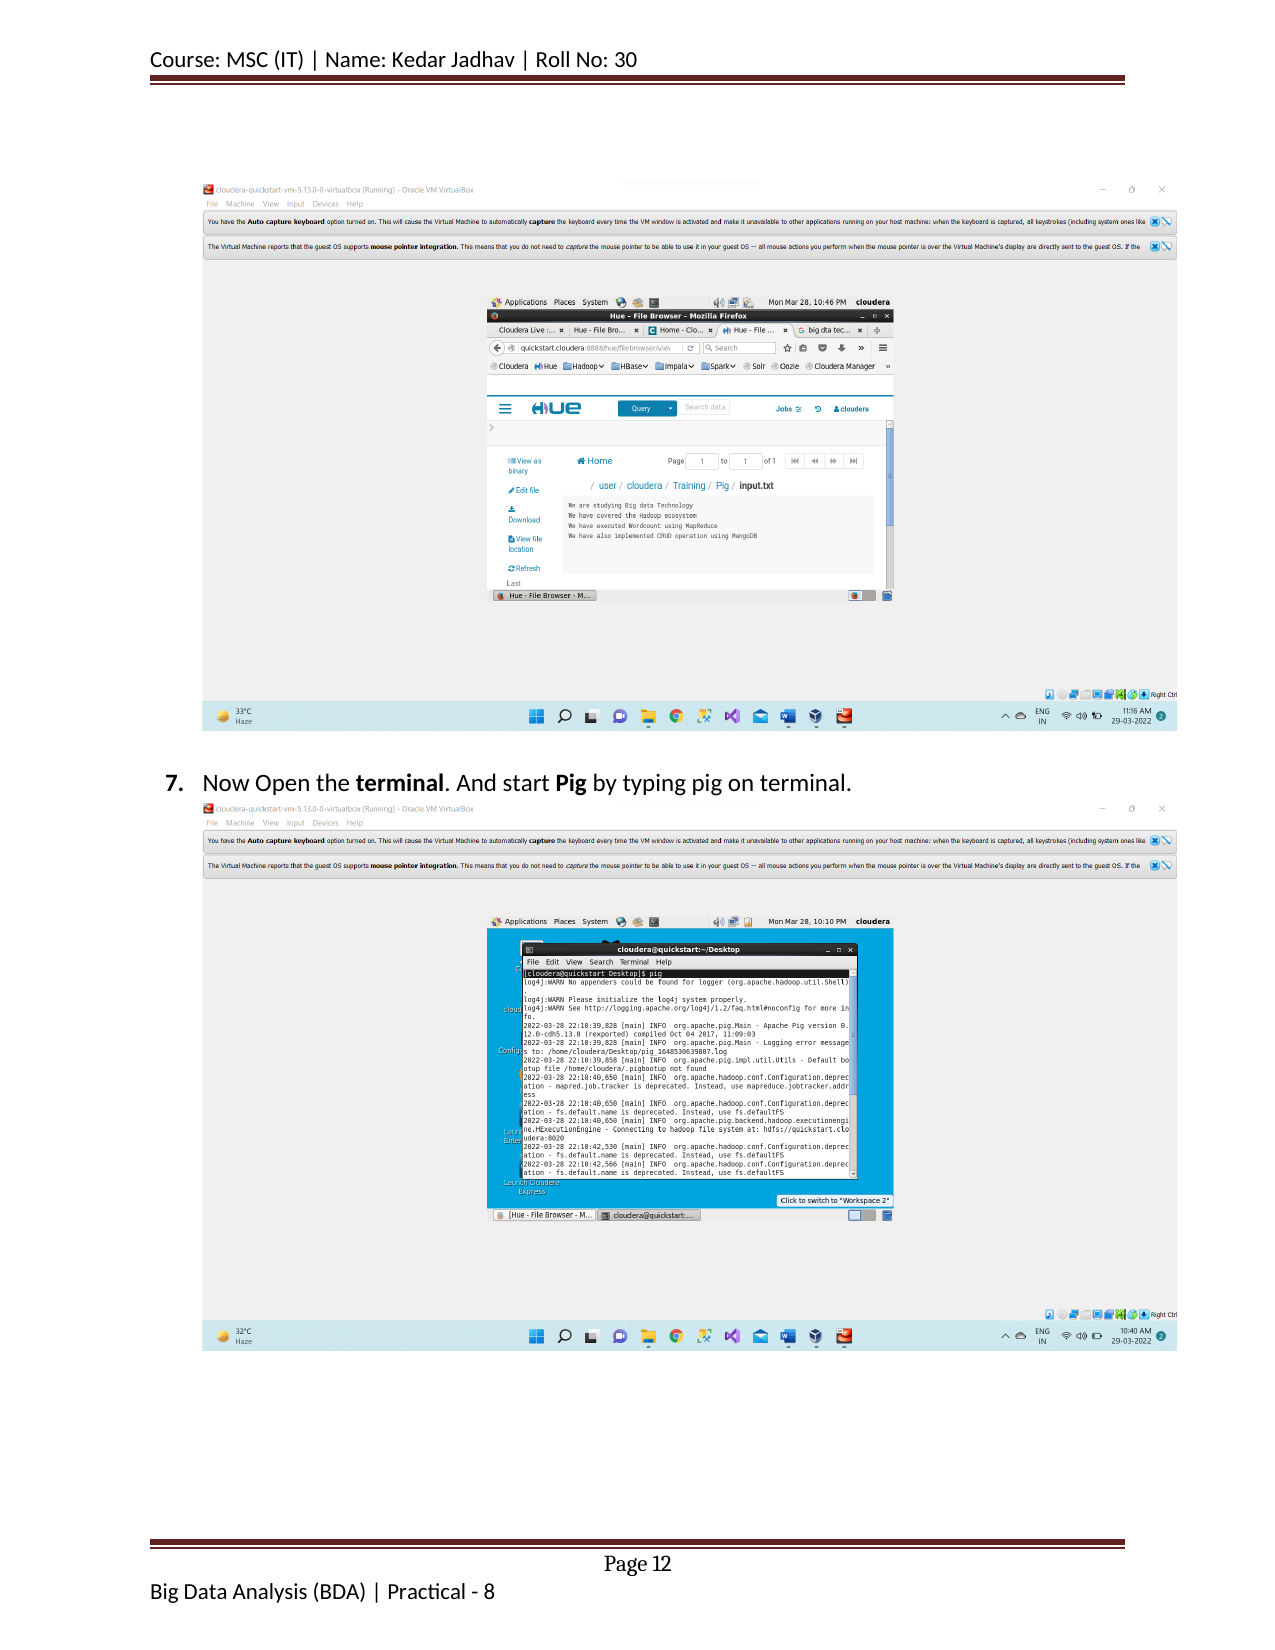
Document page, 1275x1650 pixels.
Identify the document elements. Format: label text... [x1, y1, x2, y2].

picture [202, 182, 1178, 731]
picture [202, 802, 1178, 1351]
list Now Open the terminal. And start Pig by typing pig on terminal. [165, 767, 1125, 797]
